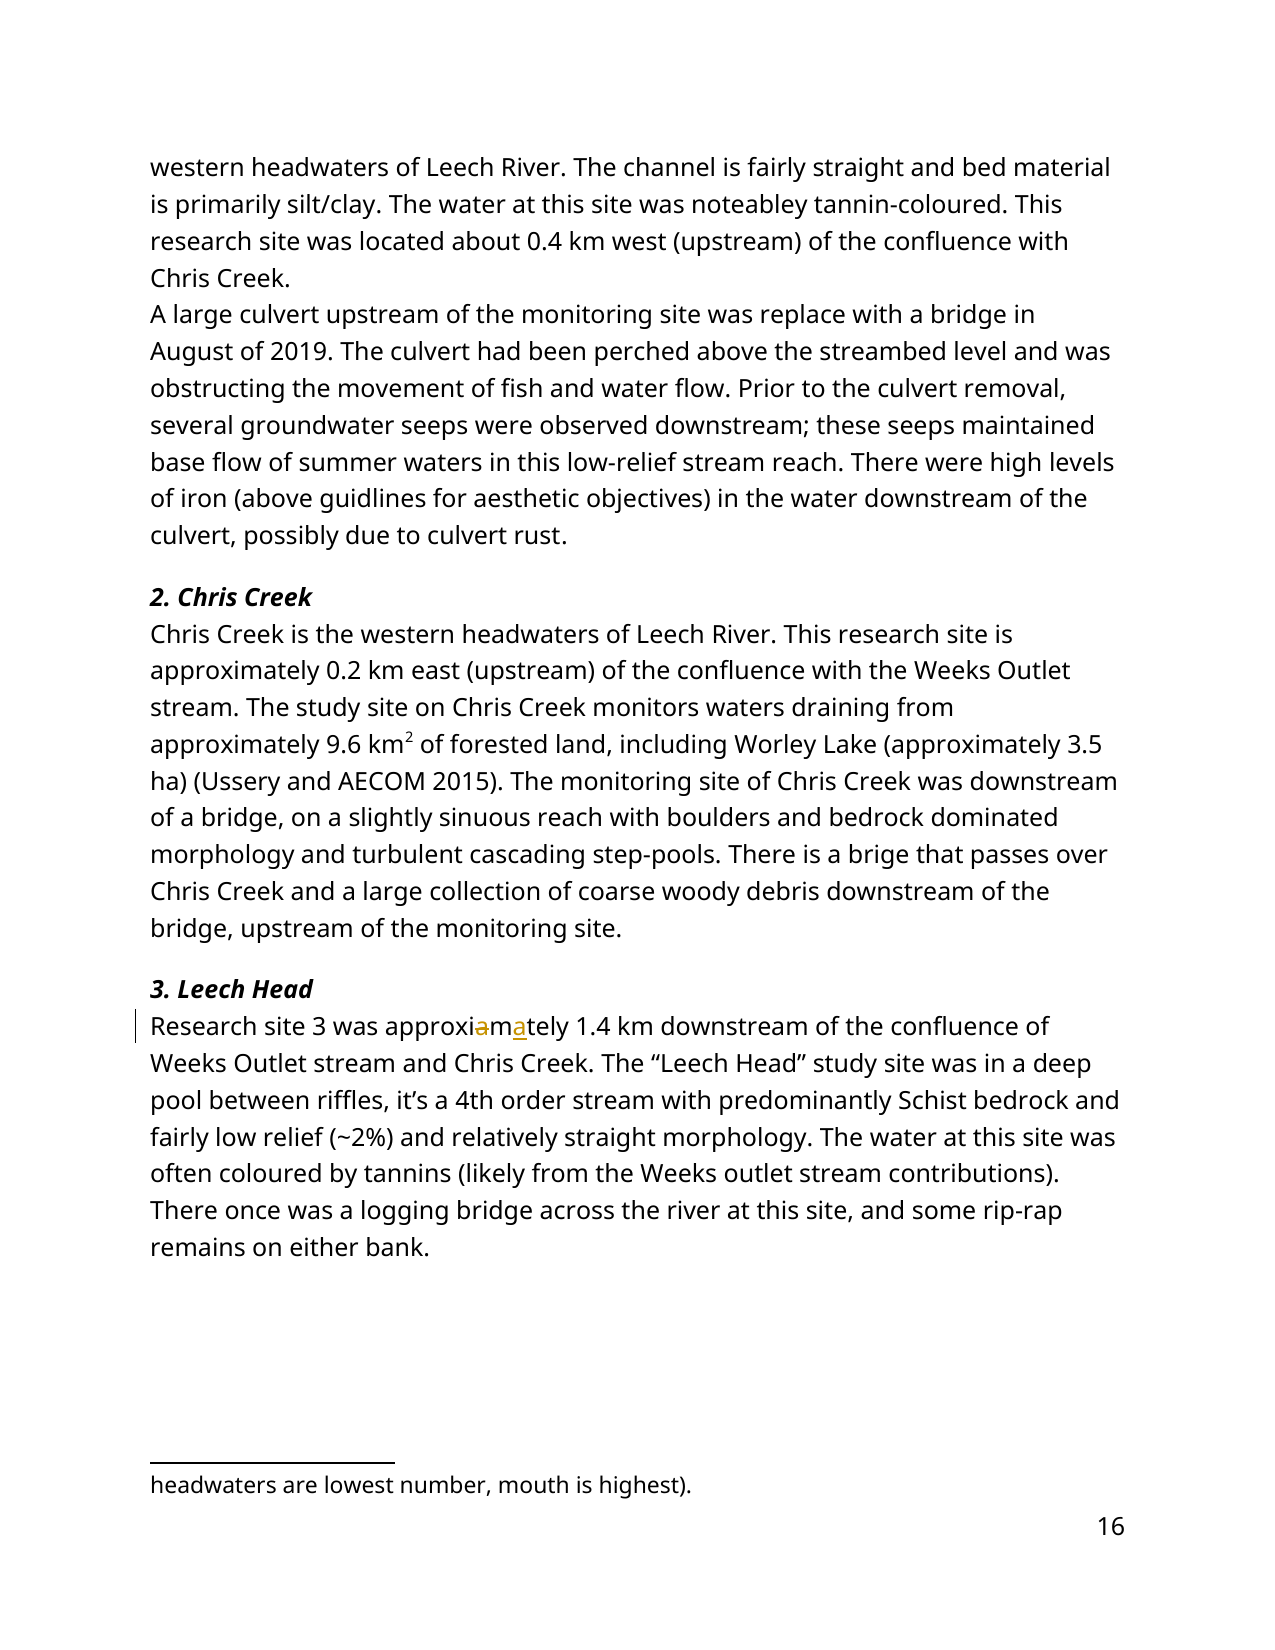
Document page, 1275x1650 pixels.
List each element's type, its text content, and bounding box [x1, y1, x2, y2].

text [150, 150, 1125, 294]
text Research site 3 was approximtely 1.4 km downstream of the confluence of Weeks Outlet stream and Chris Creek. The “Leech Head” study site was in a deep pool between riffles, it’s a 4th order stream with predominantly Schist bedrock and fairly low relief (~2%) and relatively straight morphology. The water at this site was often coloured by tannins (likely from the Weeks outlet stream contributions). There once was a logging bridge across the river at this site, and some rip-rap remains on either bank. [150, 1009, 1125, 1264]
text Chris Creek is the western headwaters of Leech River. This research site is approximately 0.2 km east (upstream) of the confluence with the Weeks Outlet stream. The study site on Chris Creek monitors waters draining from approximately 9.6 km2 of forested land, including Worley Lake (approximately 3.5 ha) (Ussery and AECOM 2015). The monitoring site of Chris Creek was downstream of a bridge, on a slightly sinuous reach with boulders and bedrock dominated morphology and turbulent cascading step-pools. There is a brige that passes over Chris Creek and a large collection of coarse woody debris downstream of the bridge, upstream of the monitoring site. [150, 616, 1125, 944]
subtitle 3. Leech Head [150, 972, 1125, 1006]
subtitle 2. Chris Creek [150, 579, 1125, 613]
text A large culvert upstream of the monitoring site was replace with a bridge in August of 2019. The culvert had been perched above the streambed level and was obstructing the movement of fish and water flow. Prior to the culvert removal, several groundwater seeps were observed downstream; these seeps maintained base flow of summer waters in this low-relief stream reach. There were high levels of iron (above guidlines for aesthetic objectives) in the water downstream of the culvert, possibly due to culvert rust. [150, 297, 1125, 552]
